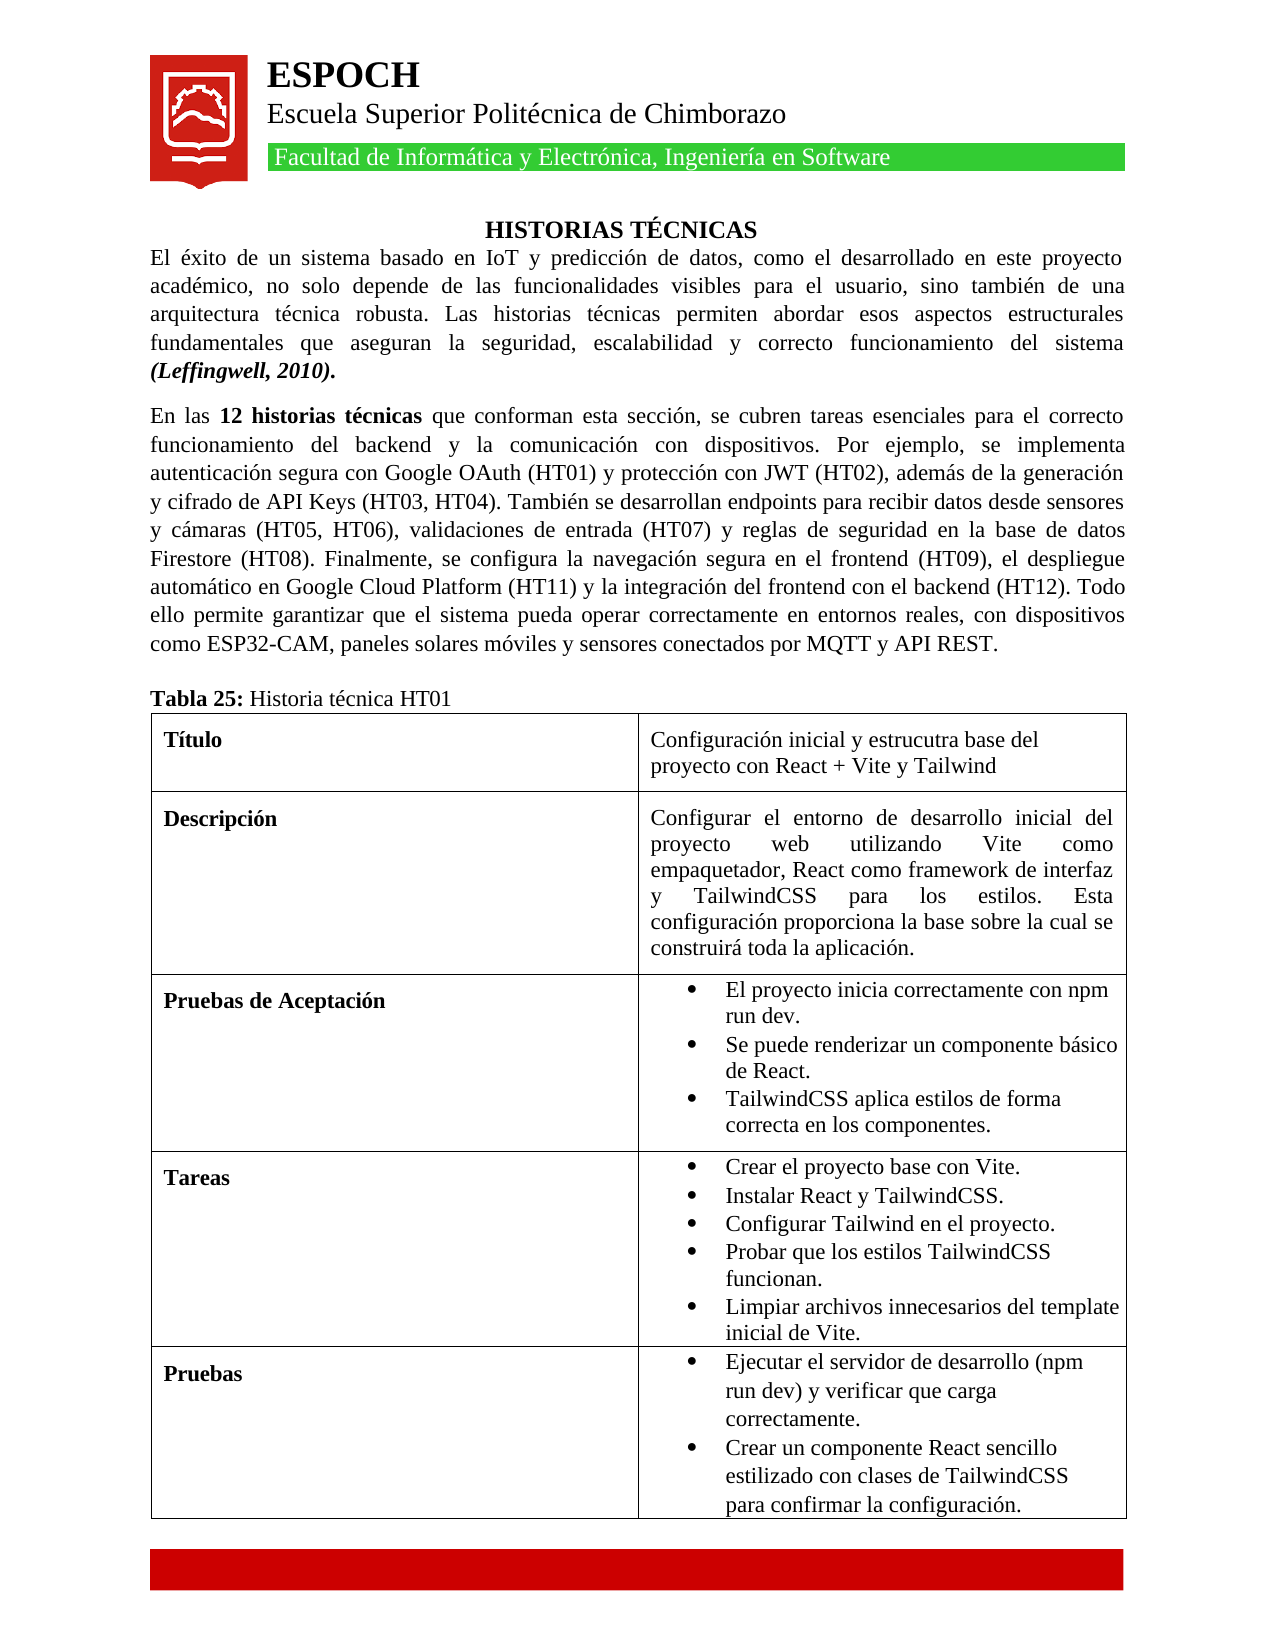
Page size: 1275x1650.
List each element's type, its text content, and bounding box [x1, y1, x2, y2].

table_cell Ejecutar el servidor de desarrollo (npm run dev) y verificar que carga correctamente. Crear un componente React sencillo estilizado con clases de TailwindCSS para confirmar la configuración. [639, 1347, 1126, 1518]
text El éxito de un sistema basado en IoT y predicción de datos, como el desarrollado en este proyecto académico, no solo depende de las funcionalidades visibles para el usuario, sino también de una arquitectura técnica robusta. Las historias técnicas permiten abordar esos aspectos estructurales fundamentales que aseguran la seguridad, escalabilidad y correcto funcionamiento del sistema (Leffingwell, 2010). [150, 244, 1125, 384]
subtitle Tabla 25: Historia técnica HT01 [150, 685, 1162, 711]
table_cell Descripción [152, 792, 638, 973]
table_cell Tareas [152, 1152, 638, 1346]
table_cell Configurar el entorno de desarrollo inicial del proyecto web utilizando Vite como empaquetador, React como framework de interfaz y TailwindCSS para los estilos. Esta configuración proporciona la base sobre la cual se construirá toda la aplicación. [639, 792, 1126, 973]
table_cell El proyecto inicia correctamente con npm run dev. Se puede renderizar un componente básico de React. TailwindCSS aplica estilos de forma correcta en los componentes. [639, 975, 1126, 1151]
table_header Configuración inicial y estrucutra base del proyecto con React + Vite y Tailwind [639, 714, 1126, 791]
picture [150, 55, 248, 189]
table_cell Crear el proyecto base con Vite. Instalar React y TailwindCSS. Configurar Tailwind en el proyecto. Probar que los estilos TailwindCSS funcionan. Limpiar archivos innecesarios del template inicial de Vite. [639, 1152, 1126, 1346]
table_header Título [152, 714, 638, 791]
table_cell Pruebas de Aceptación [152, 975, 638, 1151]
table_cell Pruebas [152, 1347, 638, 1518]
text En las 12 historias técnicas que conforman esta sección, se cubren tareas esenciales para el correcto funcionamiento del backend y la comunicación con dispositivos. Por ejemplo, se implementa autenticación segura con Google OAuth (HT01) y protección con JWT (HT02), además de la generación y cifrado de API Keys (HT03, HT04). También se desarrollan endpoints para recibir datos desde sensores y cámaras (HT05, HT06), validaciones de entrada (HT07) y reglas de seguridad en la base de datos Firestore (HT08). Finalmente, se configura la navegación segura en el frontend (HT09), el despliegue automático en Google Cloud Platform (HT11) y la integración del frontend con el backend (HT12). Todo ello permite garantizar que el sistema pueda operar correctamente en entornos reales, con dispositivos como ESP32-CAM, paneles solares móviles y sensores conectados por MQTT y API REST. [150, 402, 1126, 656]
subtitle HISTORIAS TÉCNICAS [485, 215, 1162, 243]
